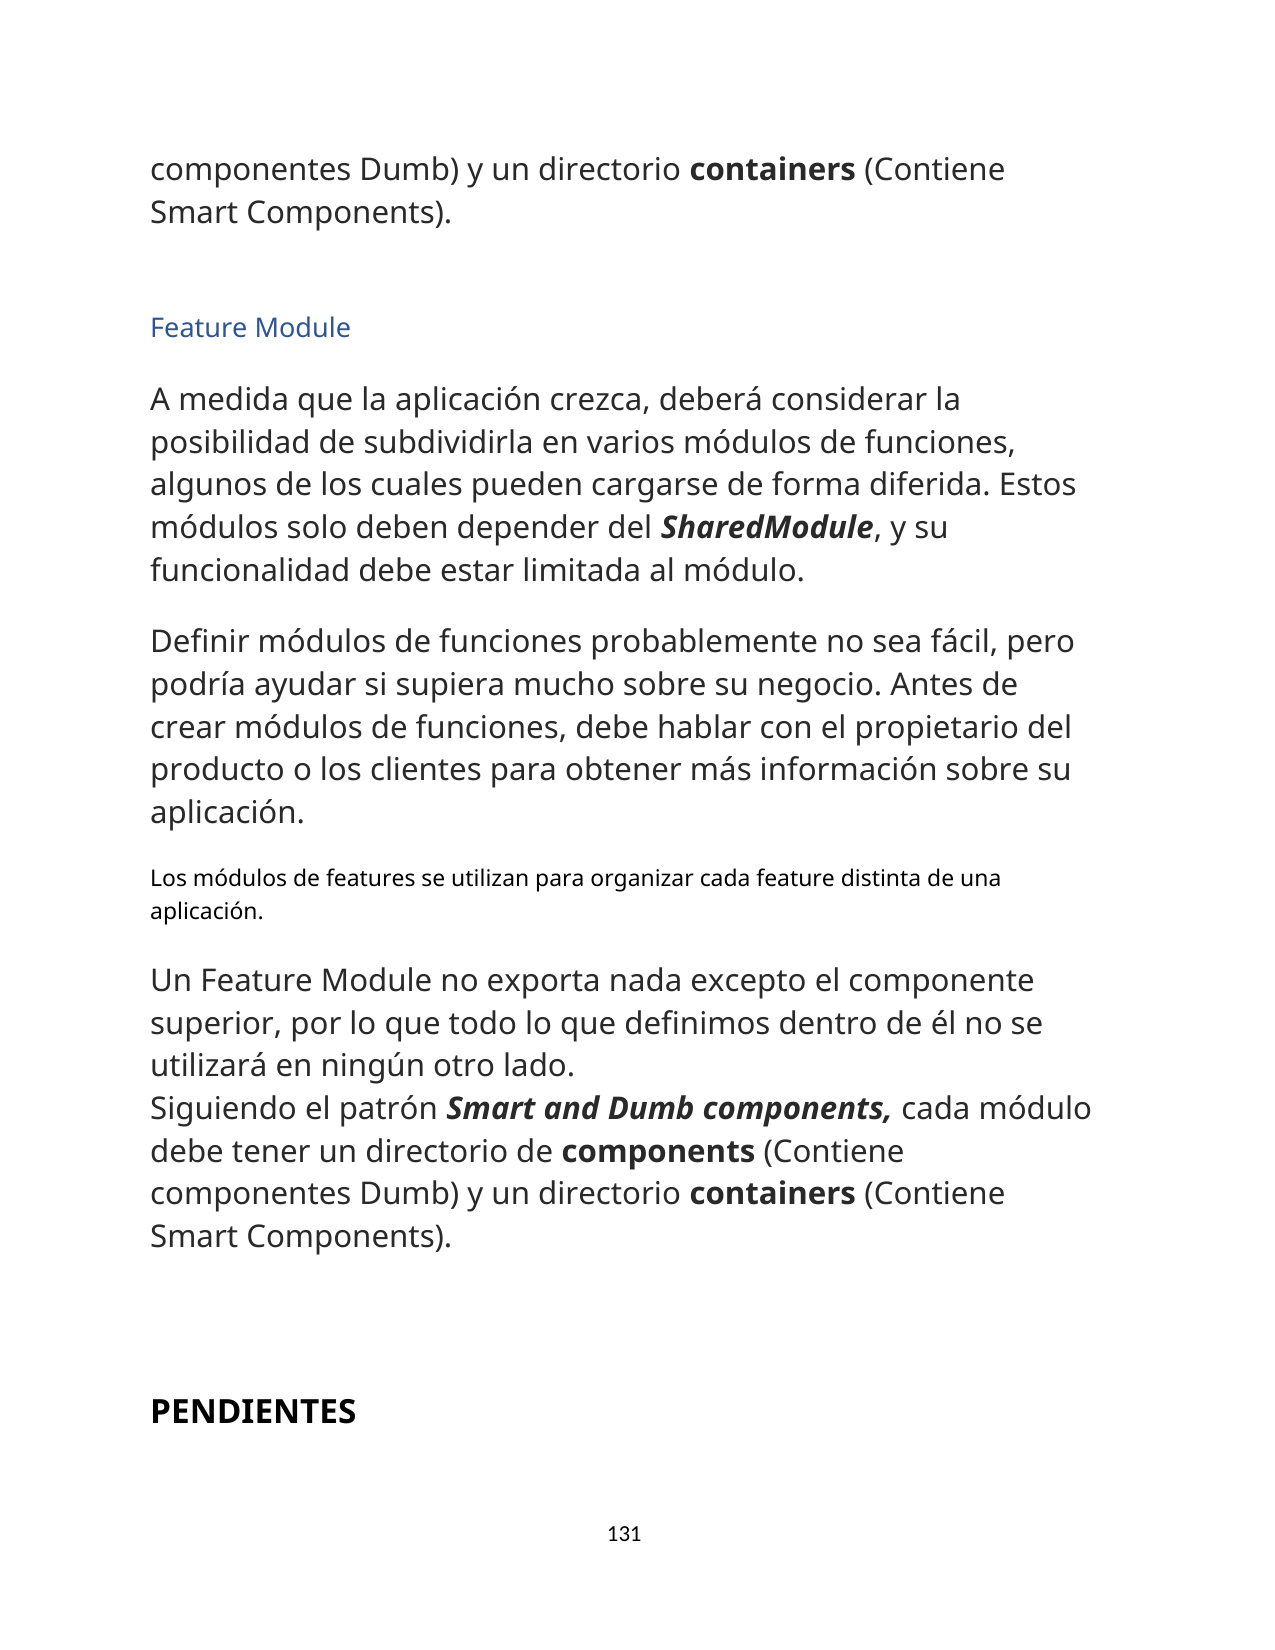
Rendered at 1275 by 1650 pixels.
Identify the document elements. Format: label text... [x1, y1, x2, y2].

text A medida que la aplicación crezca, deberá considerar la posibilidad de subdividirla en varios módulos de funciones, algunos de los cuales pueden cargarse de forma diferida. Estos módulos solo deben depender del SharedModule, y su funcionalidad debe estar limitada al módulo. [150, 377, 1098, 590]
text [150, 147, 1098, 232]
subtitle PENDIENTES [150, 1388, 1098, 1433]
text Los módulos de features se utilizan para organizar cada feature distinta de una aplicación. [150, 862, 1098, 927]
text Definir módulos de funciones probablemente no sea fácil, pero podría ayudar si supiera mucho sobre su negocio. Antes de crear módulos de funciones, debe hablar con el propietario del producto o los clientes para obtener más información sobre su aplicación. [150, 619, 1098, 832]
subtitle Feature Module [150, 308, 1098, 345]
